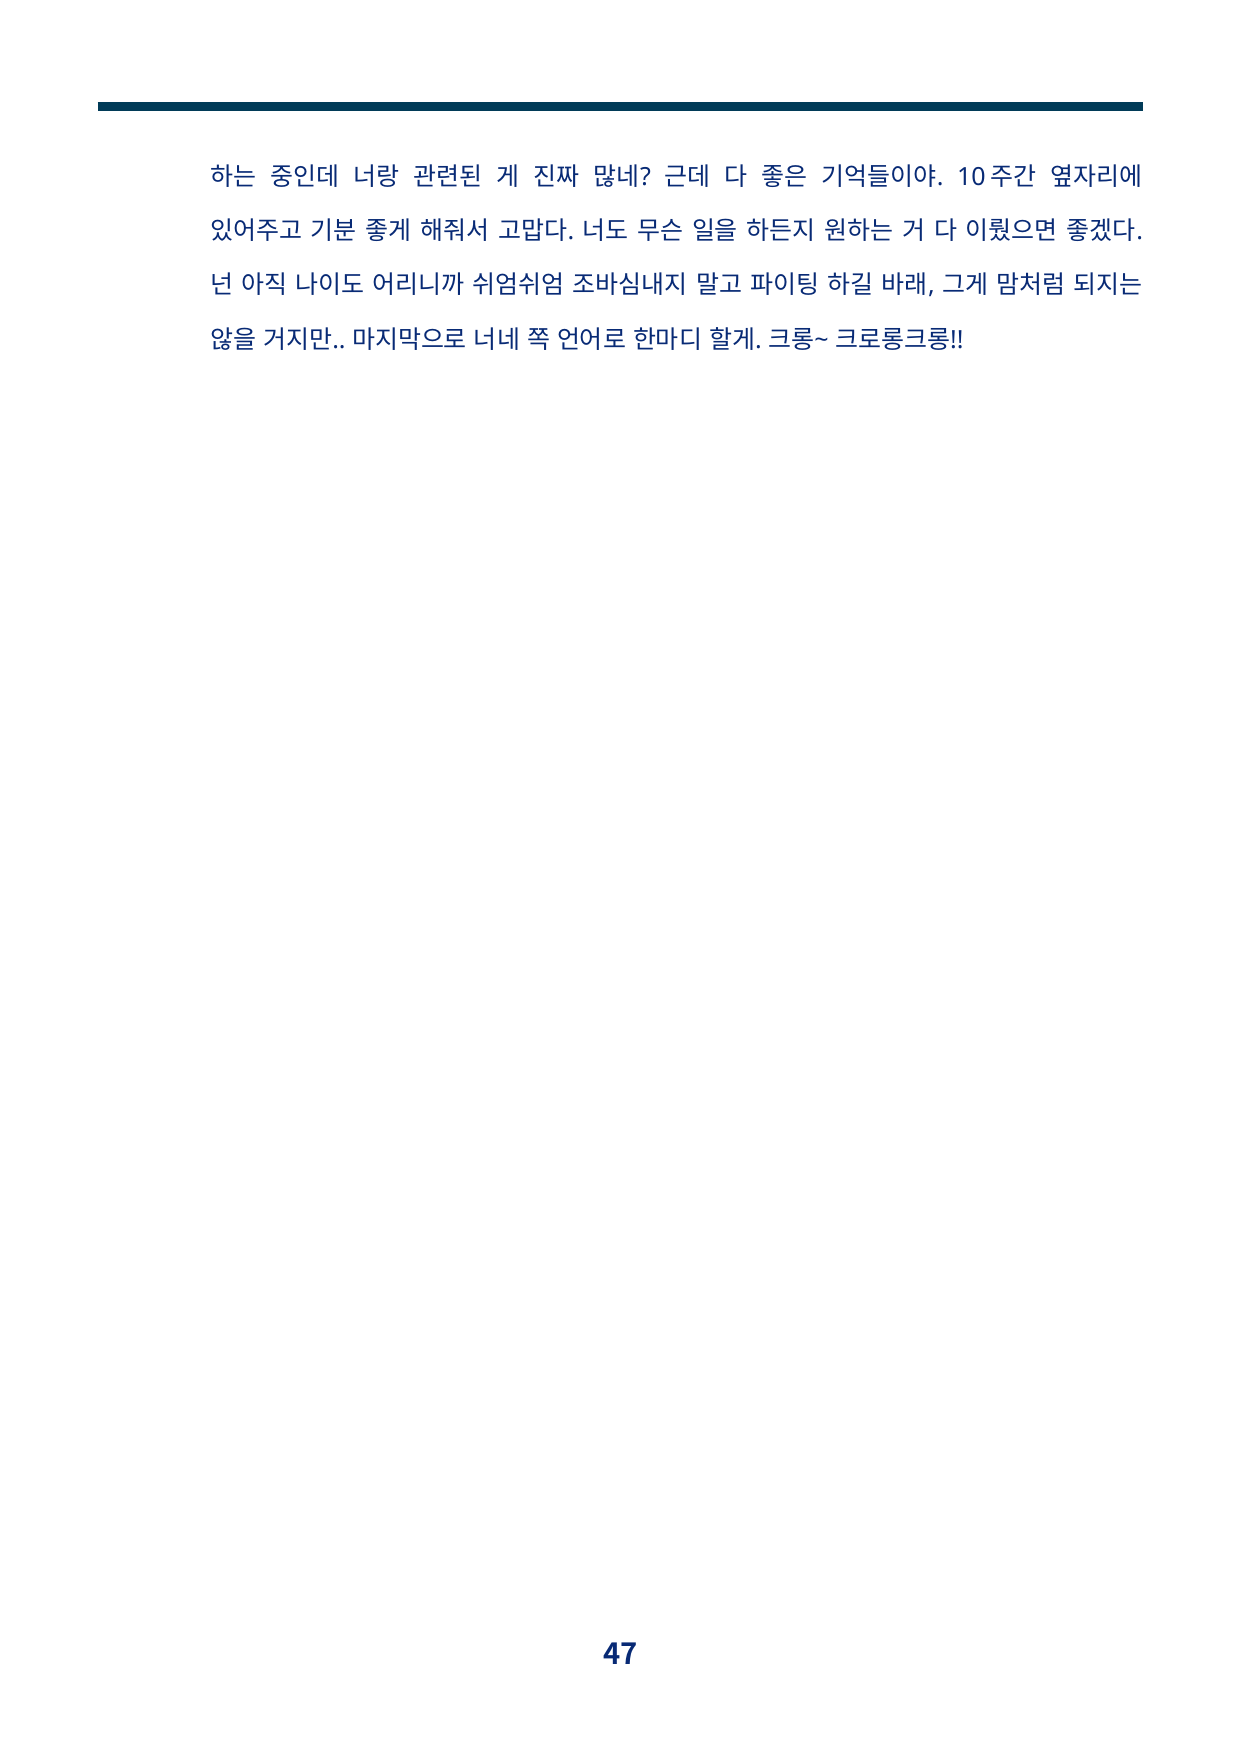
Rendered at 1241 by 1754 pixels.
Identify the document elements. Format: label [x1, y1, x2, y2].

text [210, 156, 1143, 355]
